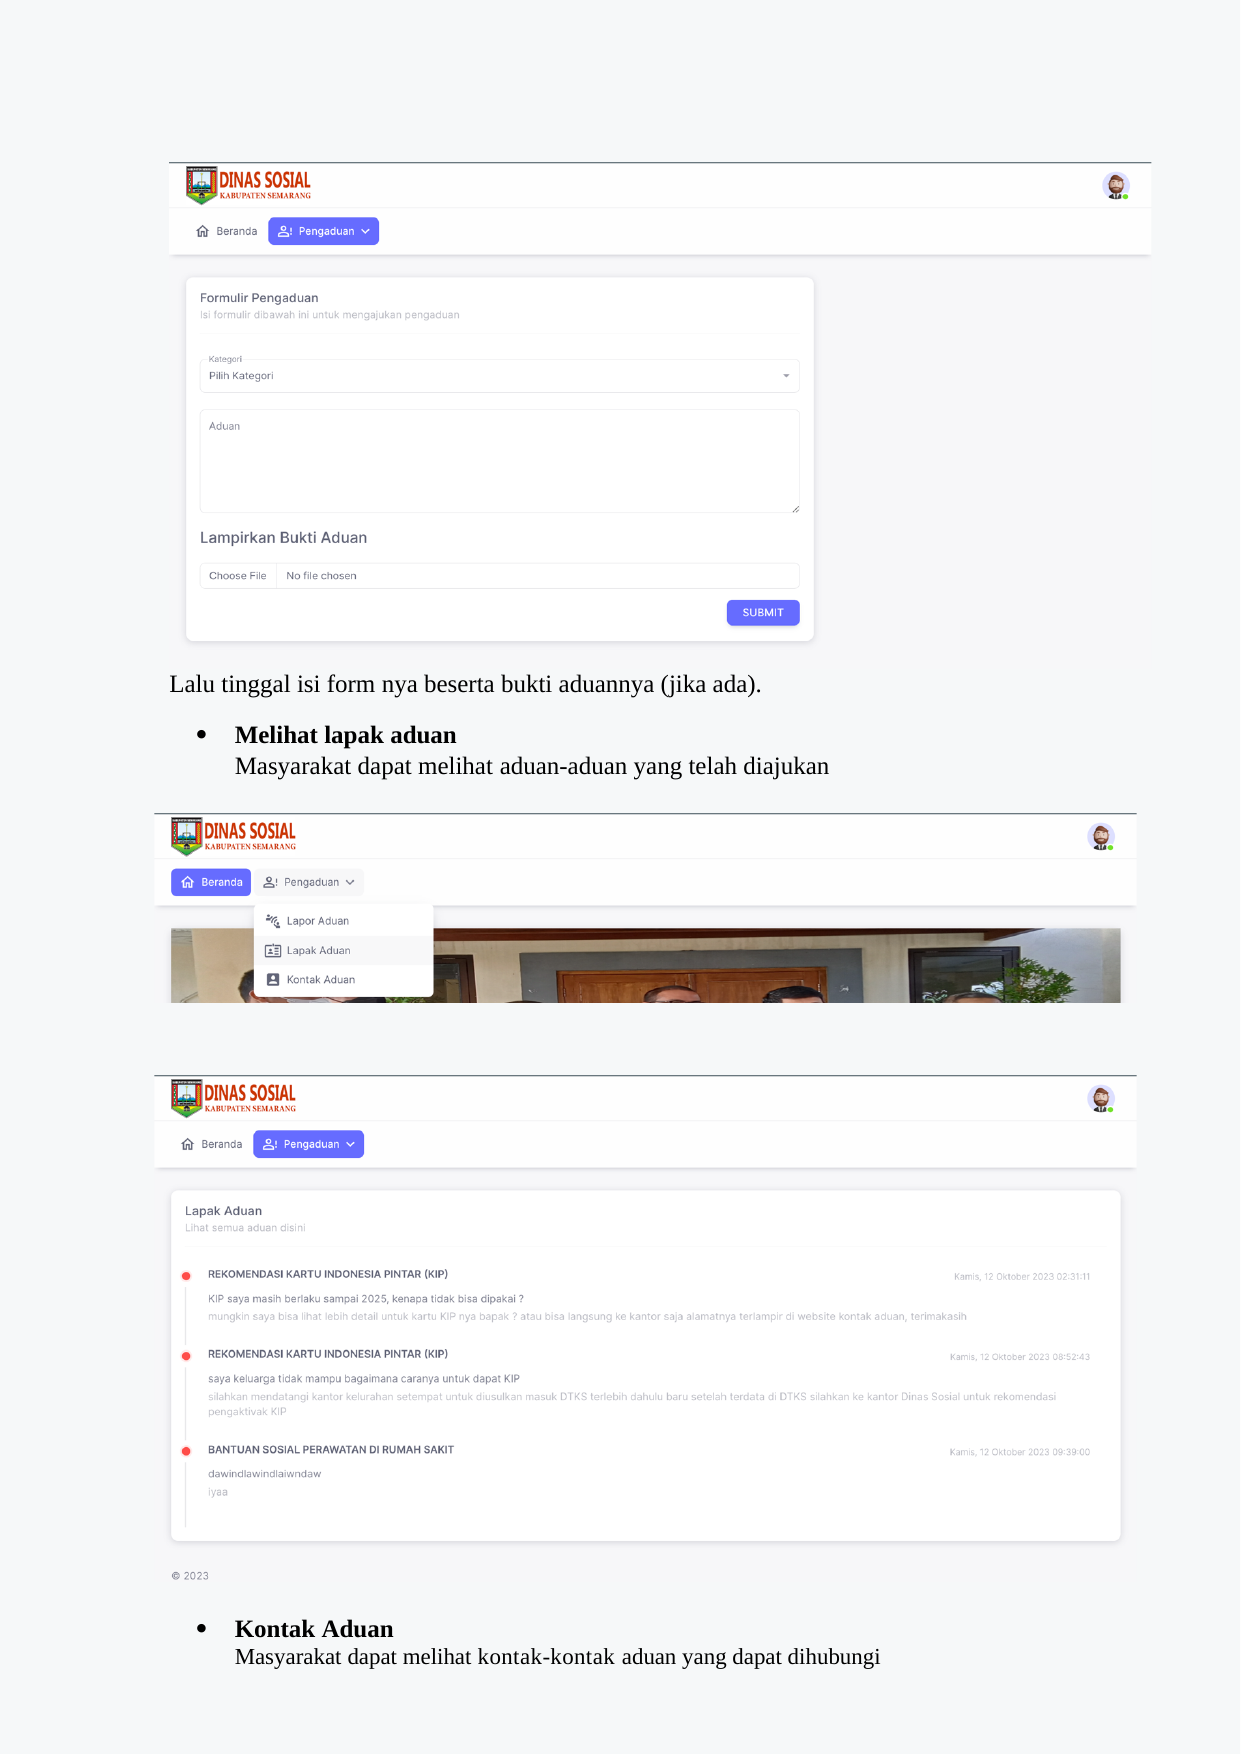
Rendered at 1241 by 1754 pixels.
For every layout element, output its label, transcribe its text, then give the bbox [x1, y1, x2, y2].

subtitle Kontak Aduan [197, 1614, 1121, 1643]
picture [154, 1075, 1137, 1582]
subtitle Melihat lapak aduan [197, 721, 1121, 749]
text Masyarakat dapat melihat aduan-aduan yang telah diajukan [234, 751, 1121, 780]
text Masyarakat dapat melihat kontak-kontak aduan yang dapat dihubungi [174, 1643, 1121, 1669]
picture [154, 813, 1137, 1003]
text Lalu tinggal isi form nya beserta bukti aduannya (jika ada). [169, 669, 1121, 698]
picture [169, 162, 1152, 669]
